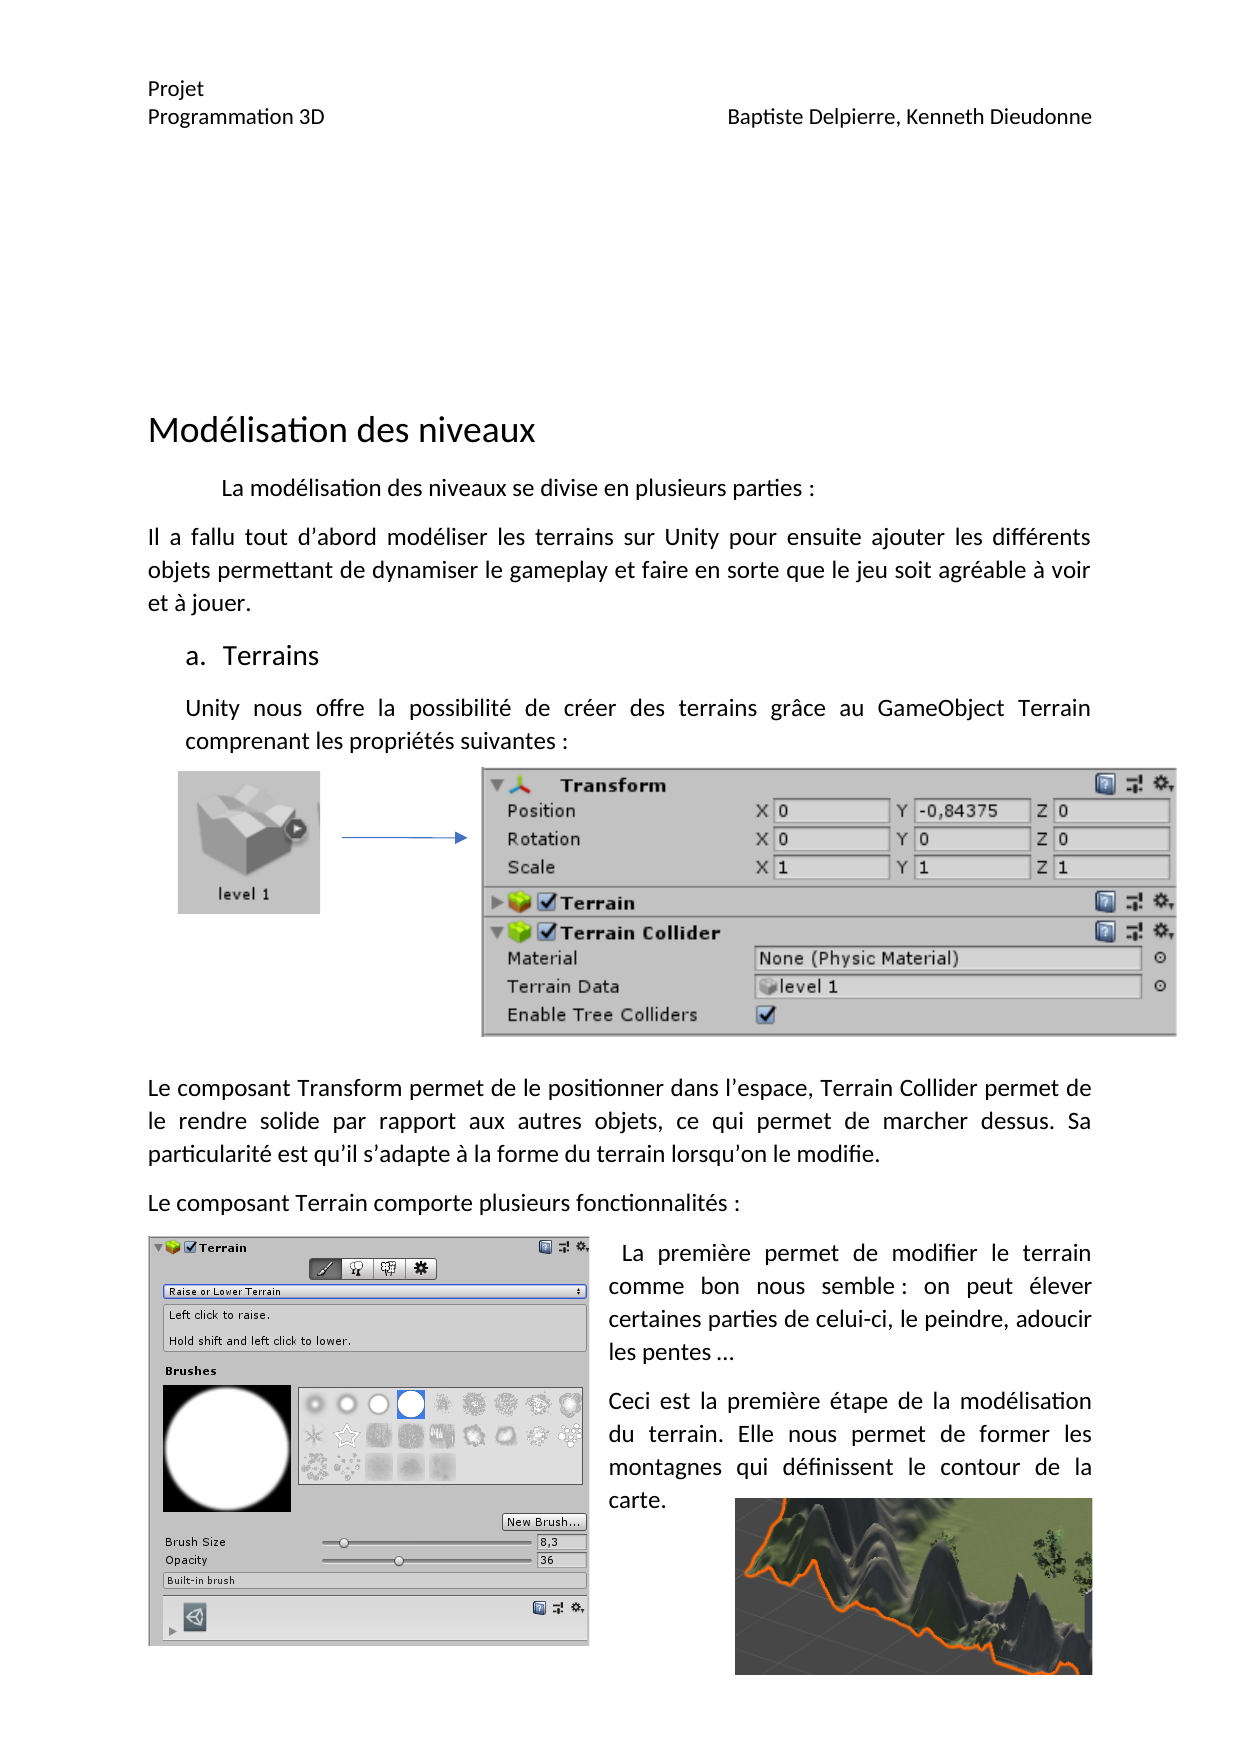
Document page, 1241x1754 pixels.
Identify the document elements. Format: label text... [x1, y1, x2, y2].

text Le composant Transform permet de le positionner dans l’espace, Terrain Collider permet de le rendre solide par rapport aux autres objets, ce qui permet de marcher dessus. Sa particularité est qu’il s’adapte à la forme du terrain lorsqu’on le modifie. [148, 1072, 1093, 1168]
text La première permet de modifier le terrain comme bon nous semble : on peut élever certaines parties de celui-ci, le peindre, adoucir les pentes … [590, 1237, 1093, 1366]
text La modélisation des niveaux se divise en plusieurs parties : [148, 472, 1093, 502]
text Unity nous offre la possibilité de créer des terrains grâce au GameObject Terrain comprenant les propriétés suivantes : [185, 692, 1093, 755]
picture [735, 1498, 1093, 1675]
text Il a fallu tout d’abord modéliser les terrains sur Unity pour ensuite ajouter les différents objets permettant de dynamiser le gameplay et faire en sorte que le jeu soit agréable à voir et à jouer. [148, 521, 1093, 618]
picture [177, 771, 321, 914]
text Le composant Terrain comporte plusieurs fonctionnalités : [148, 1187, 1093, 1218]
text Modélisation des niveaux [148, 406, 1093, 452]
picture [481, 767, 1177, 1037]
picture [148, 1236, 590, 1646]
list Terrains [185, 637, 1093, 672]
text Ceci est la première étape de la modélisation du terrain. Elle nous permet de former les montagnes qui définissent le contour de la carte. [590, 1385, 1093, 1514]
